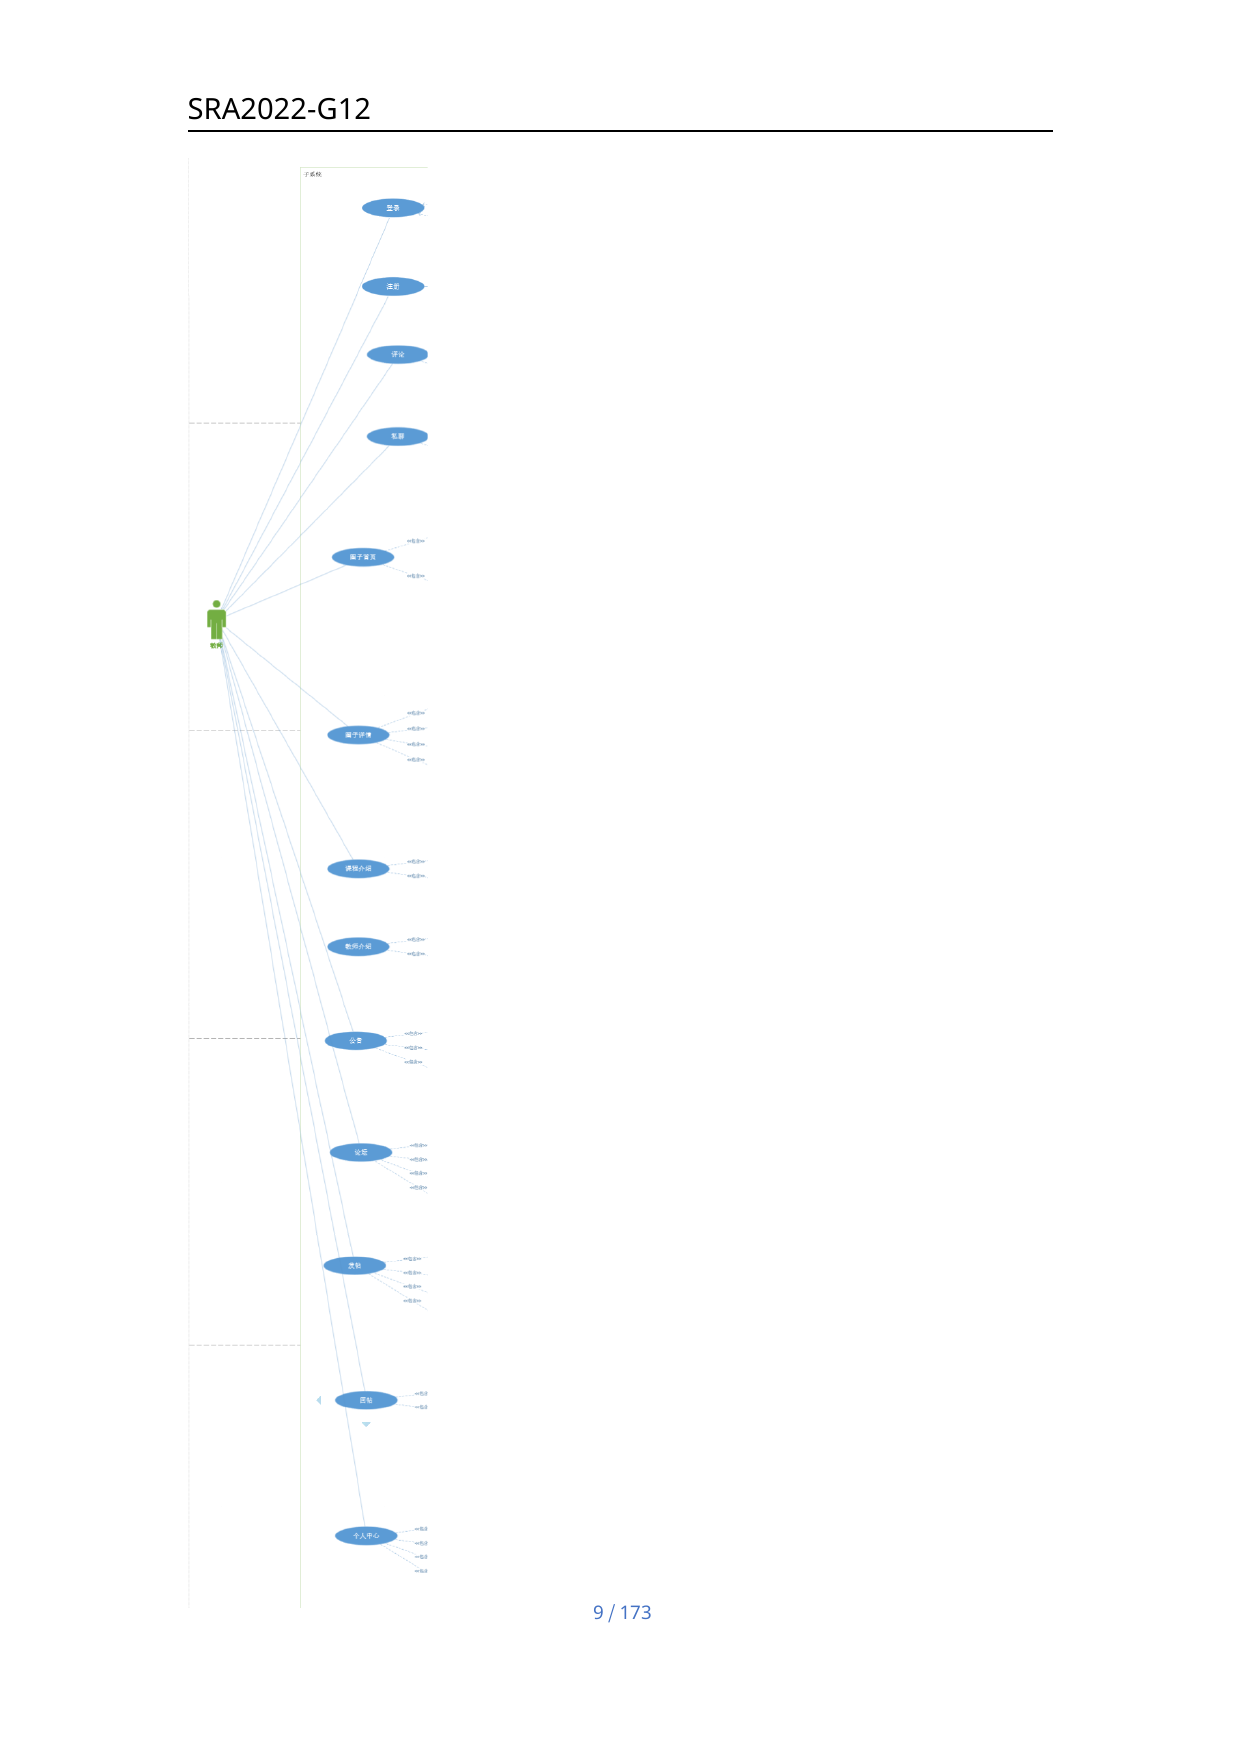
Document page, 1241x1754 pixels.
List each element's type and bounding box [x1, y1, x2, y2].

picture [187, 158, 428, 1608]
